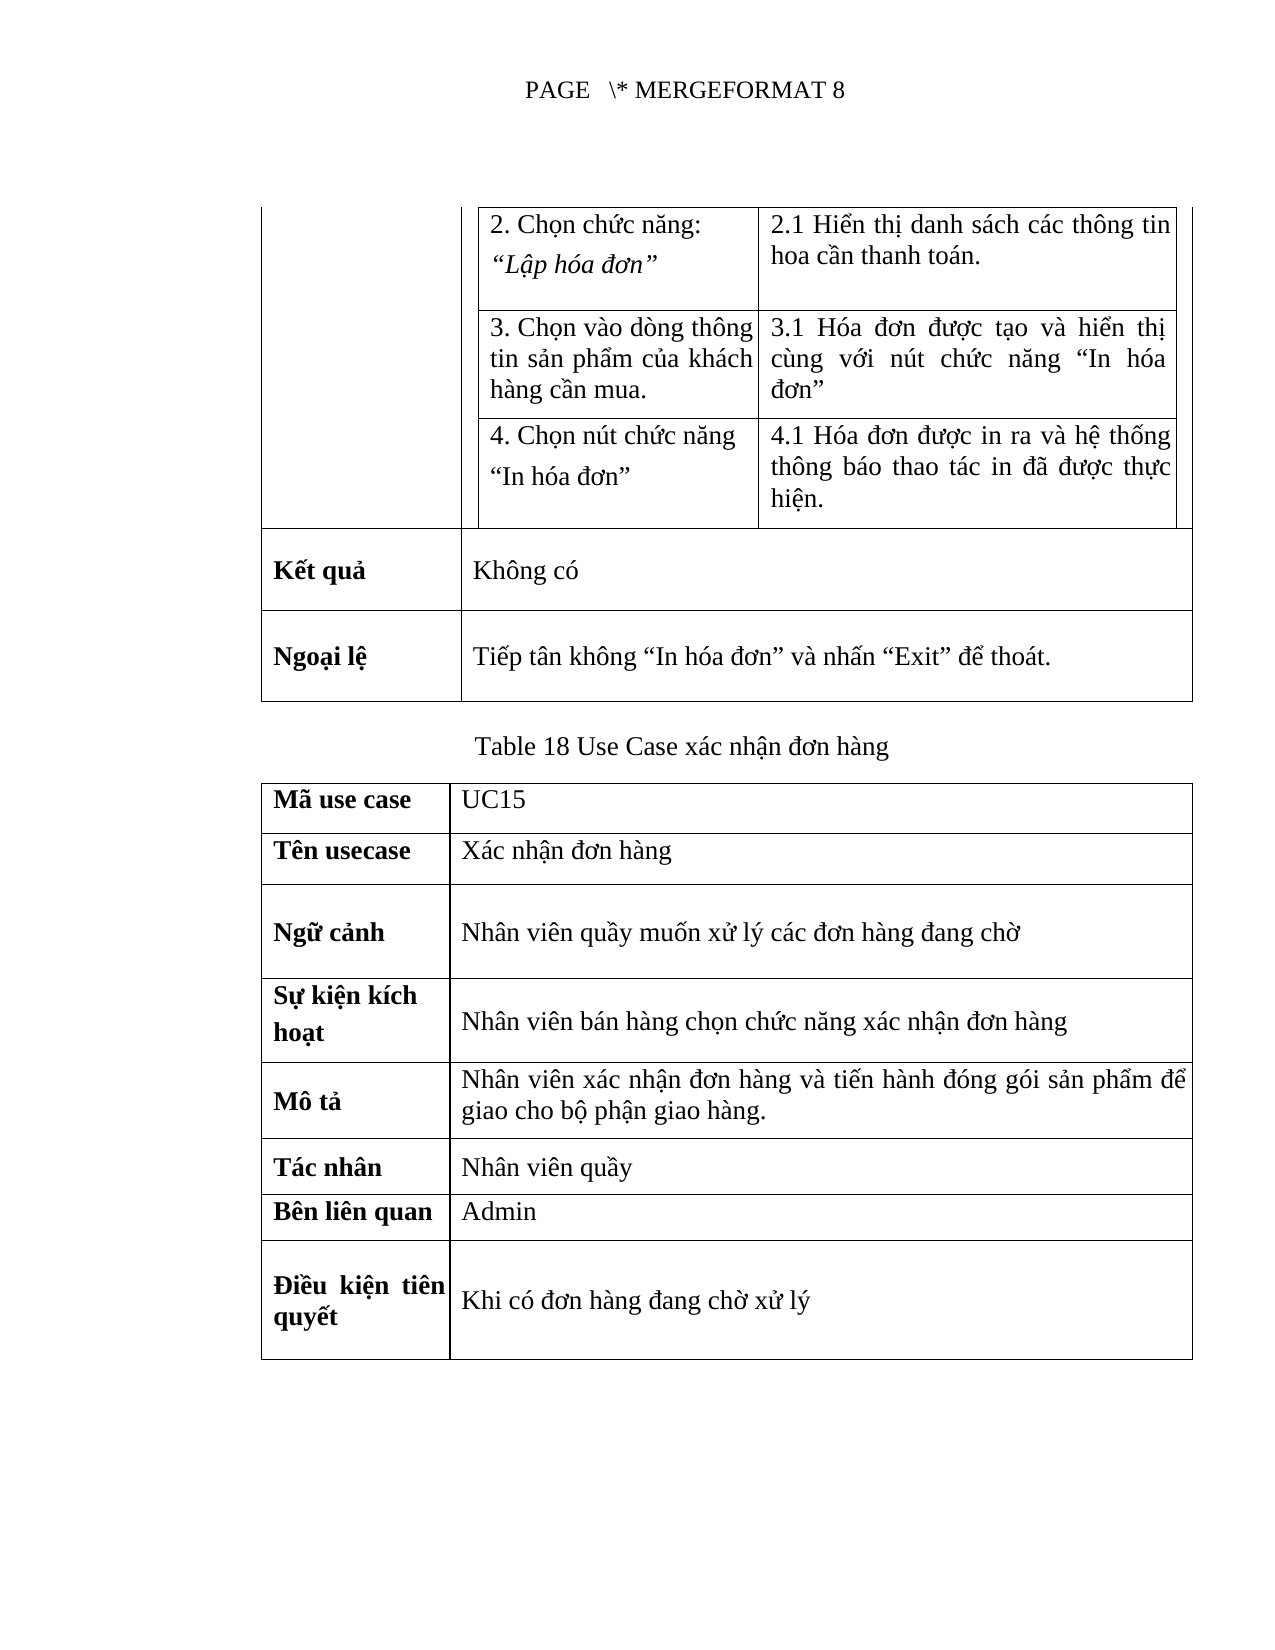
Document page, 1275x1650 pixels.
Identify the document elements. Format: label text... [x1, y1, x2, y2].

table_cell 3.1 Hóa đơn được tạo và hiển thị cùng với nút chức năng “In hóa đơn” [759, 311, 1176, 418]
table_cell Tên usecase [262, 834, 449, 883]
text Table 18 Use Case xác nhận đơn hàng [207, 730, 1157, 762]
table_cell Ngữ cảnh [262, 885, 449, 978]
table_header UC15 [451, 784, 1192, 833]
table_cell Nhân viên xác nhận đơn hàng và tiến hành đóng gói sản phẩm để giao cho bộ phận giao hàng. [451, 1063, 1192, 1138]
table_cell 3. Chọn vào dòng thông tin sản phẩm của khách hàng cần mua. [479, 311, 758, 418]
table_cell Tiếp tân không “In hóa đơn” và nhấn “Exit” để thoát. [462, 611, 1192, 701]
table_cell Không có [462, 529, 1192, 610]
table_cell Sự kiện kích hoạt [262, 979, 449, 1062]
table_cell 2. Chọn chức năng: “Lập hóa đơn” [479, 208, 758, 310]
table_cell Nhân viên quầy [451, 1139, 1192, 1194]
table_cell Tác nhân [262, 1139, 449, 1194]
table_cell Khi có đơn hàng đang chờ xử lý [451, 1241, 1192, 1359]
table_header Mã use case [262, 784, 449, 833]
table_cell Kết quả [262, 529, 461, 610]
table_cell Ngoại lệ [262, 611, 461, 701]
table_cell Điều kiện tiên quyết [262, 1241, 449, 1359]
table_cell Xác nhận đơn hàng [451, 834, 1192, 883]
table_cell Bên liên quan [262, 1195, 449, 1240]
table_cell Mô tả [262, 1063, 449, 1138]
table_cell Nhân viên bán hàng chọn chức năng xác nhận đơn hàng [451, 979, 1192, 1062]
table_cell 4.1 Hóa đơn được in ra và hệ thống thông báo thao tác in đã được thực hiện. [759, 419, 1176, 528]
table_cell 2.1 Hiển thị danh sách các thông tin hoa cần thanh toán. [759, 208, 1176, 310]
table_cell 4. Chọn nút chức năng “In hóa đơn” [479, 419, 758, 528]
table_cell Nhân viên quầy muốn xử lý các đơn hàng đang chờ [451, 885, 1192, 978]
table_cell Admin [451, 1195, 1192, 1240]
